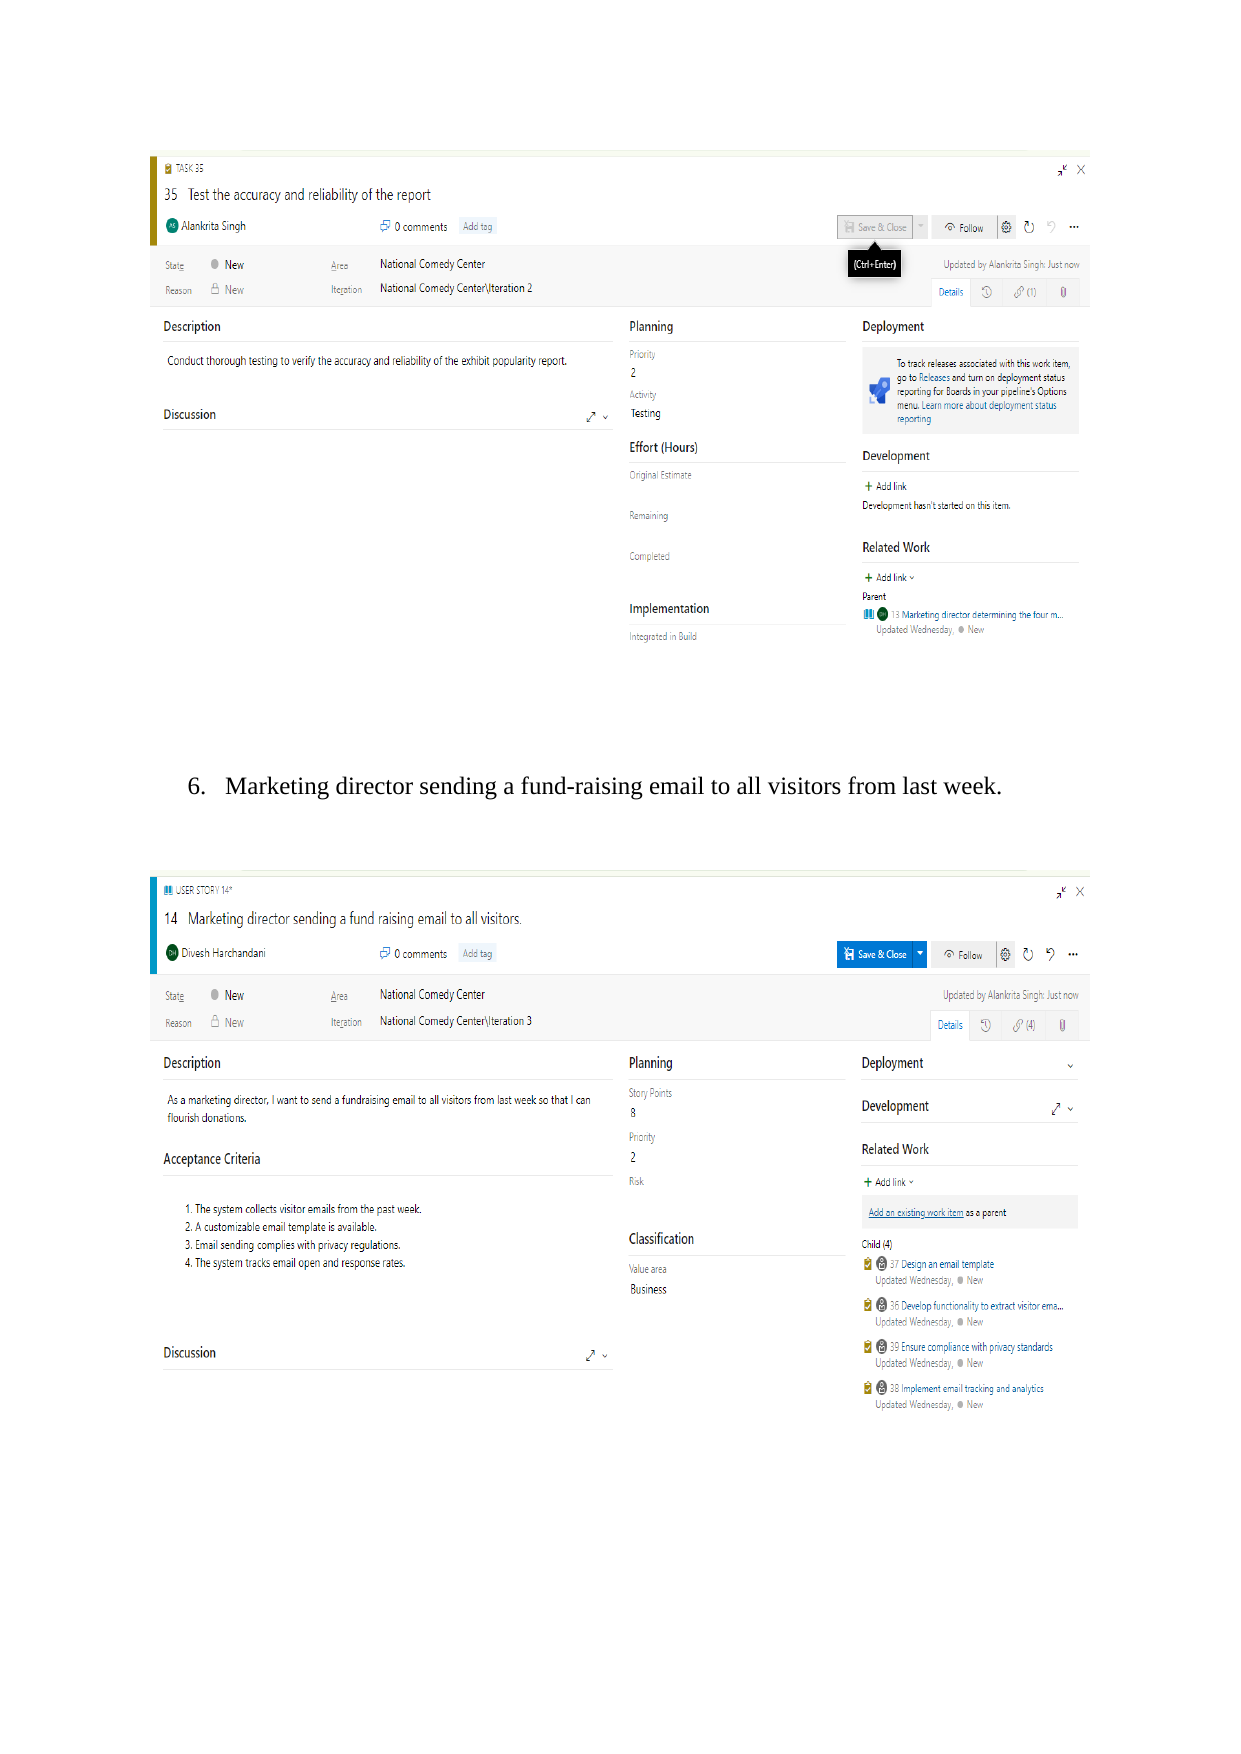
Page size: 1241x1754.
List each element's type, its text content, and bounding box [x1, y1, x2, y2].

list Marketing director sending a fund-raising email to all visitors from last week. [187, 771, 1023, 799]
picture [150, 150, 1090, 701]
picture [150, 870, 1090, 1469]
